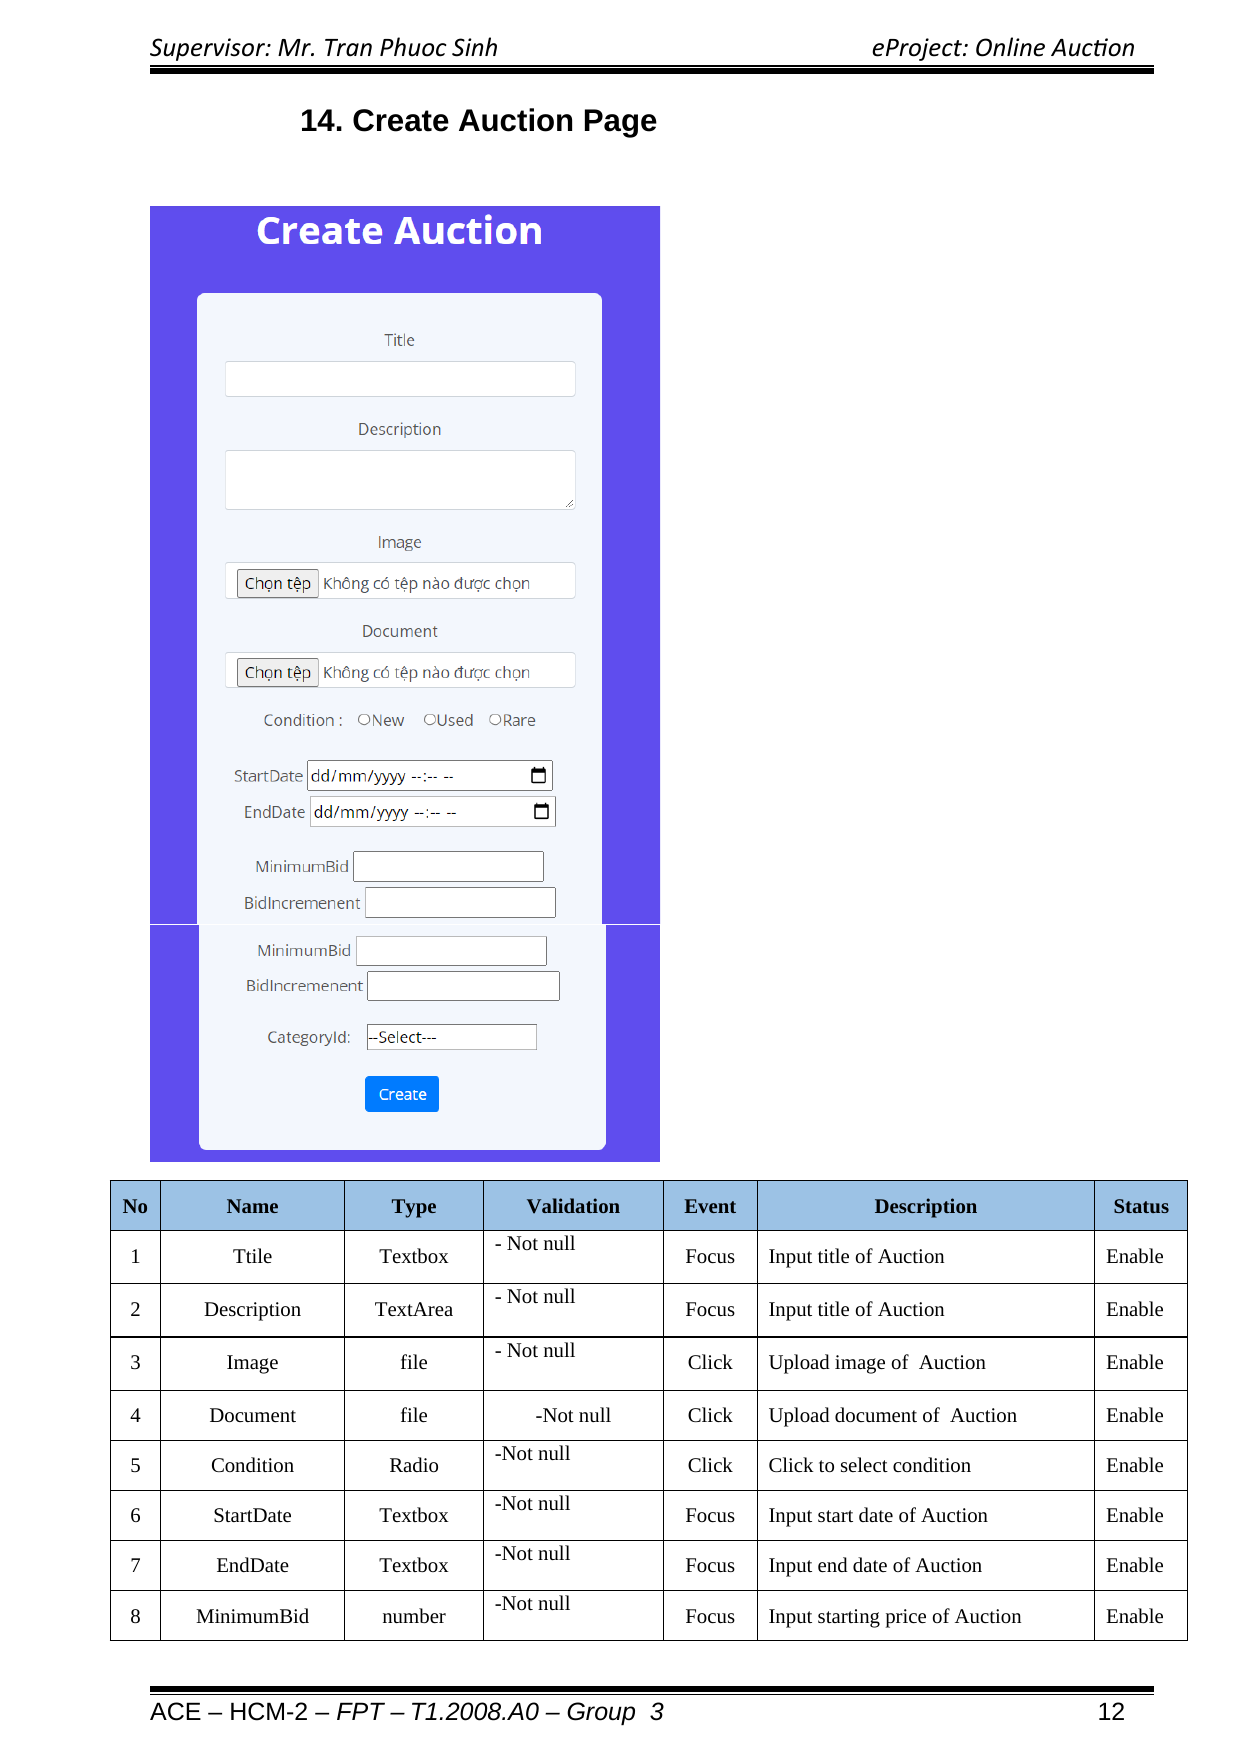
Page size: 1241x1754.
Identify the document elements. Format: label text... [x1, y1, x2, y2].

table_cell 4 [111, 1391, 160, 1440]
table_cell Enable [1095, 1441, 1187, 1490]
table_header Description [758, 1181, 1094, 1230]
table_header No [111, 1181, 160, 1230]
table_cell Click [664, 1338, 757, 1389]
picture [150, 925, 660, 1162]
table_cell Enable [1095, 1284, 1187, 1336]
table_cell Textbox [345, 1231, 483, 1283]
table_cell Click [664, 1391, 757, 1440]
table_cell Click to select condition [758, 1441, 1094, 1490]
table_cell -Not null [484, 1591, 663, 1640]
table_cell 3 [111, 1338, 160, 1389]
table_cell EndDate [161, 1541, 344, 1590]
table_cell Ttile [161, 1231, 344, 1283]
table_cell - Not null [484, 1338, 663, 1389]
table_cell Focus [664, 1591, 757, 1640]
table_cell 2 [111, 1284, 160, 1336]
table_cell 6 [111, 1491, 160, 1540]
table_cell 5 [111, 1441, 160, 1490]
table_cell file [345, 1338, 483, 1389]
table_cell Document [161, 1391, 344, 1440]
table_cell 7 [111, 1541, 160, 1590]
table_header Name [161, 1181, 344, 1230]
table_cell Enable [1095, 1591, 1187, 1640]
table_cell Enable [1095, 1491, 1187, 1540]
table_cell Input title of Auction [758, 1284, 1094, 1336]
table_cell Enable [1095, 1541, 1187, 1590]
table_cell Input title of Auction [758, 1231, 1094, 1283]
table_cell Textbox [345, 1491, 483, 1540]
table_cell Enable [1095, 1338, 1187, 1389]
table_header Event [664, 1181, 757, 1230]
table_cell Input start date of Auction [758, 1491, 1094, 1540]
table_cell Radio [345, 1441, 483, 1490]
table_cell Condition [161, 1441, 344, 1490]
table_header Status [1095, 1181, 1187, 1230]
table_cell 8 [111, 1591, 160, 1640]
table_cell number [345, 1591, 483, 1640]
table_cell - Not null [484, 1284, 663, 1336]
table_cell - Not null [484, 1231, 663, 1283]
table_cell -Not null [484, 1541, 663, 1590]
table_cell Description [161, 1284, 344, 1336]
table_cell Focus [664, 1541, 757, 1590]
table_cell Enable [1095, 1391, 1187, 1440]
table_cell Focus [664, 1231, 757, 1283]
table_cell Click [664, 1441, 757, 1490]
subtitle 14. Create Auction Page [300, 102, 1154, 138]
table_cell Upload document of Auction [758, 1391, 1094, 1440]
table_cell StartDate [161, 1491, 344, 1540]
table_header Validation [484, 1181, 663, 1230]
table_cell 1 [111, 1231, 160, 1283]
table_cell Focus [664, 1284, 757, 1336]
table_cell Input end date of Auction [758, 1541, 1094, 1590]
picture [150, 206, 661, 924]
table_cell MinimumBid [161, 1591, 344, 1640]
table_cell file [345, 1391, 483, 1440]
table_cell -Not null [484, 1441, 663, 1490]
table_cell Upload image of Auction [758, 1338, 1094, 1389]
table_cell TextArea [345, 1284, 483, 1336]
table_cell -Not null [484, 1391, 663, 1440]
table_cell Enable [1095, 1231, 1187, 1283]
table_cell Input starting price of Auction [758, 1591, 1094, 1640]
table_cell Textbox [345, 1541, 483, 1590]
table_cell Focus [664, 1491, 757, 1540]
table_header Type [345, 1181, 483, 1230]
table_cell -Not null [484, 1491, 663, 1540]
table_cell Image [161, 1338, 344, 1389]
